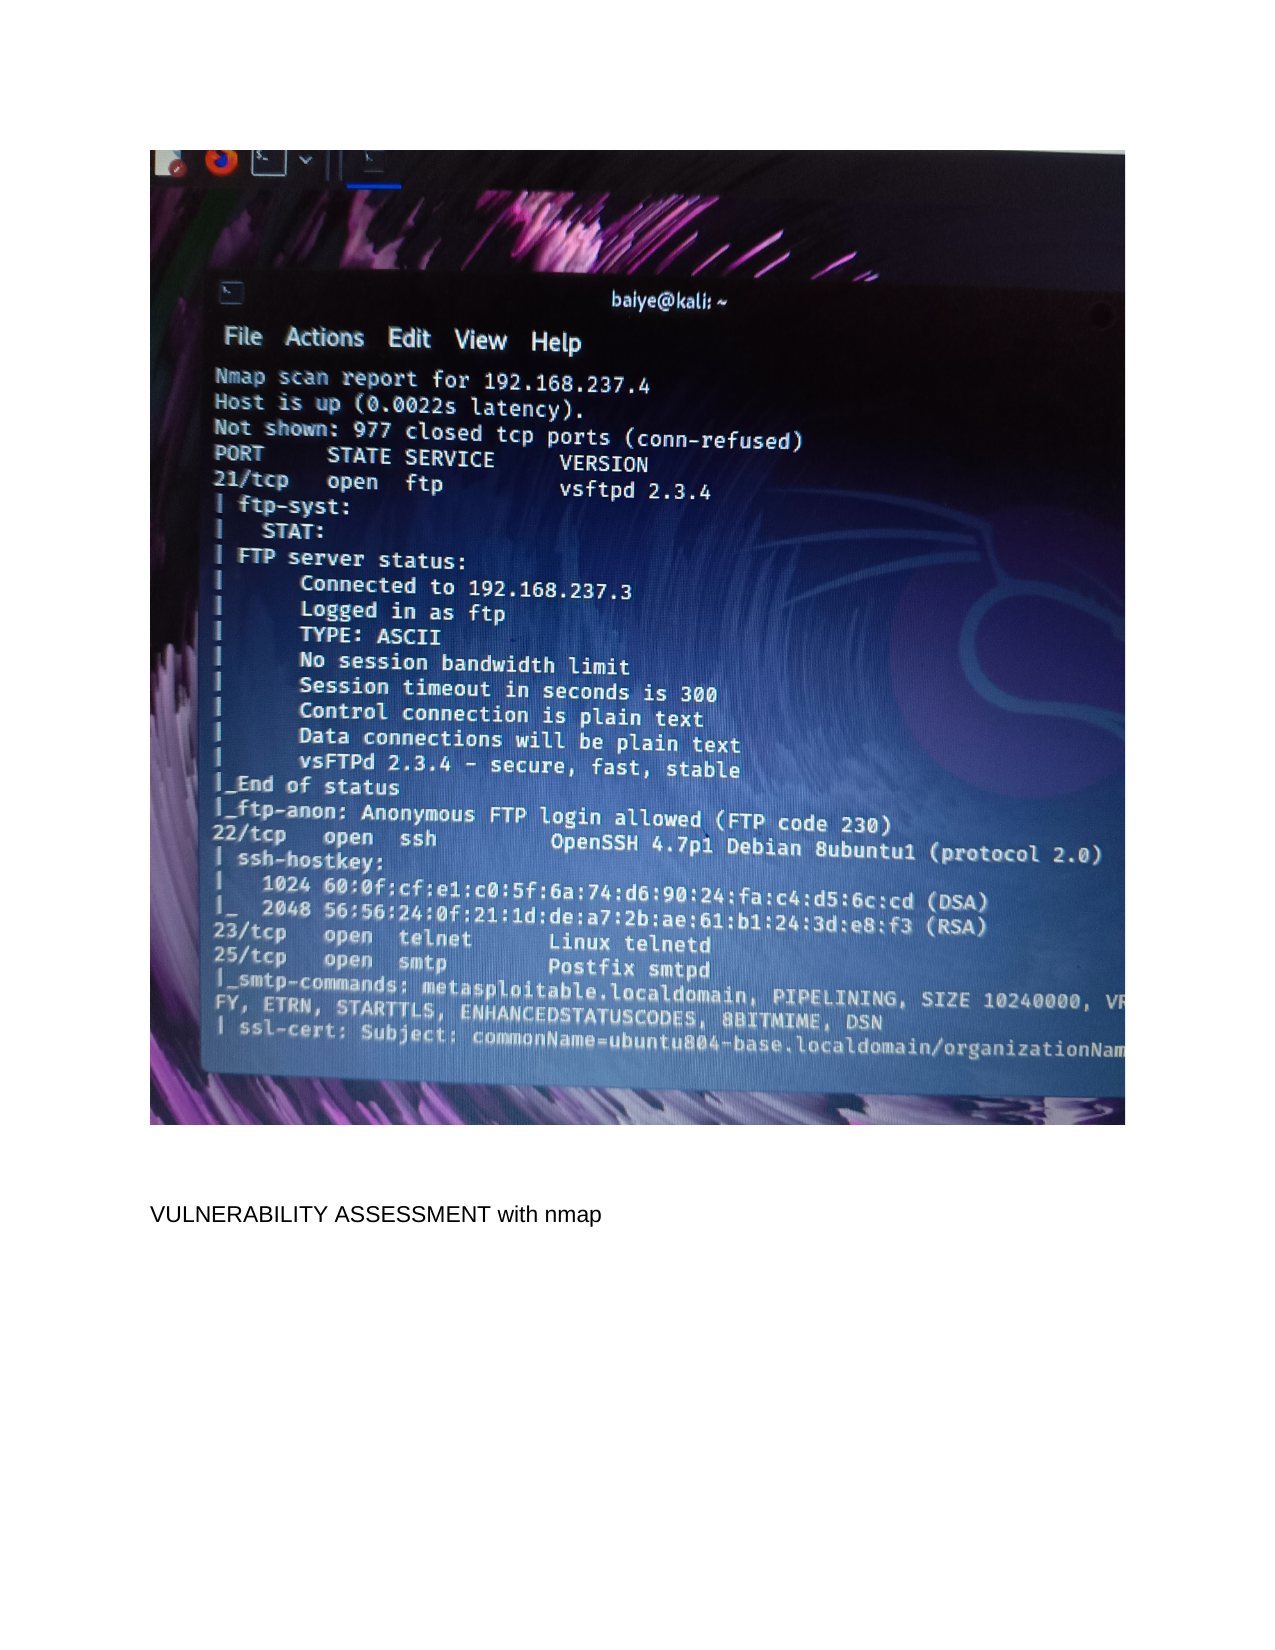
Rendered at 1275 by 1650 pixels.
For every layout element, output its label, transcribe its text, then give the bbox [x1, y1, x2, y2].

text VULNERABILITY ASSESSMENT with nmap [150, 1201, 1125, 1228]
picture [150, 150, 1125, 1125]
